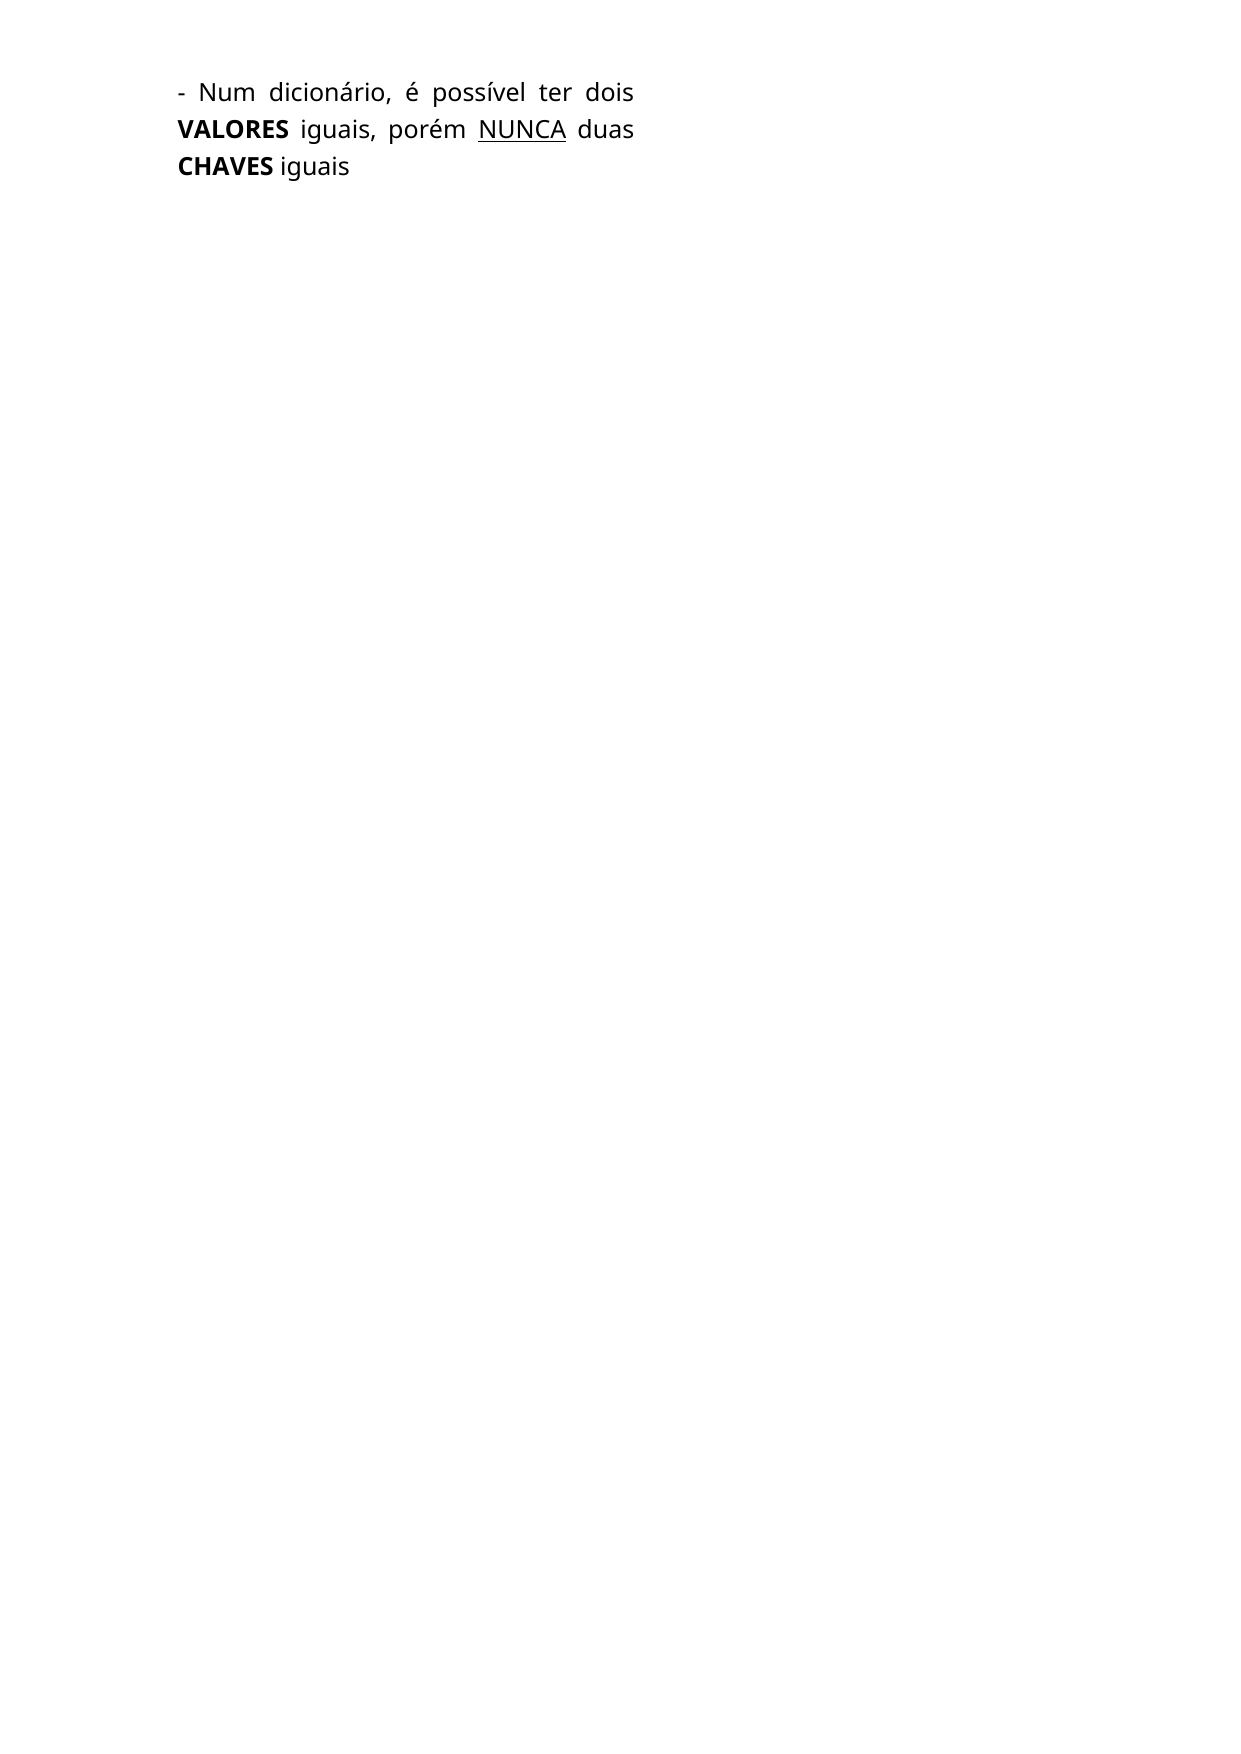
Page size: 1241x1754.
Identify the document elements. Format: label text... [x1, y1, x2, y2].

text - Num dicionário, é possível ter dois VALORES iguais, porém NUNCA duas CHAVES iguais [177, 75, 634, 183]
